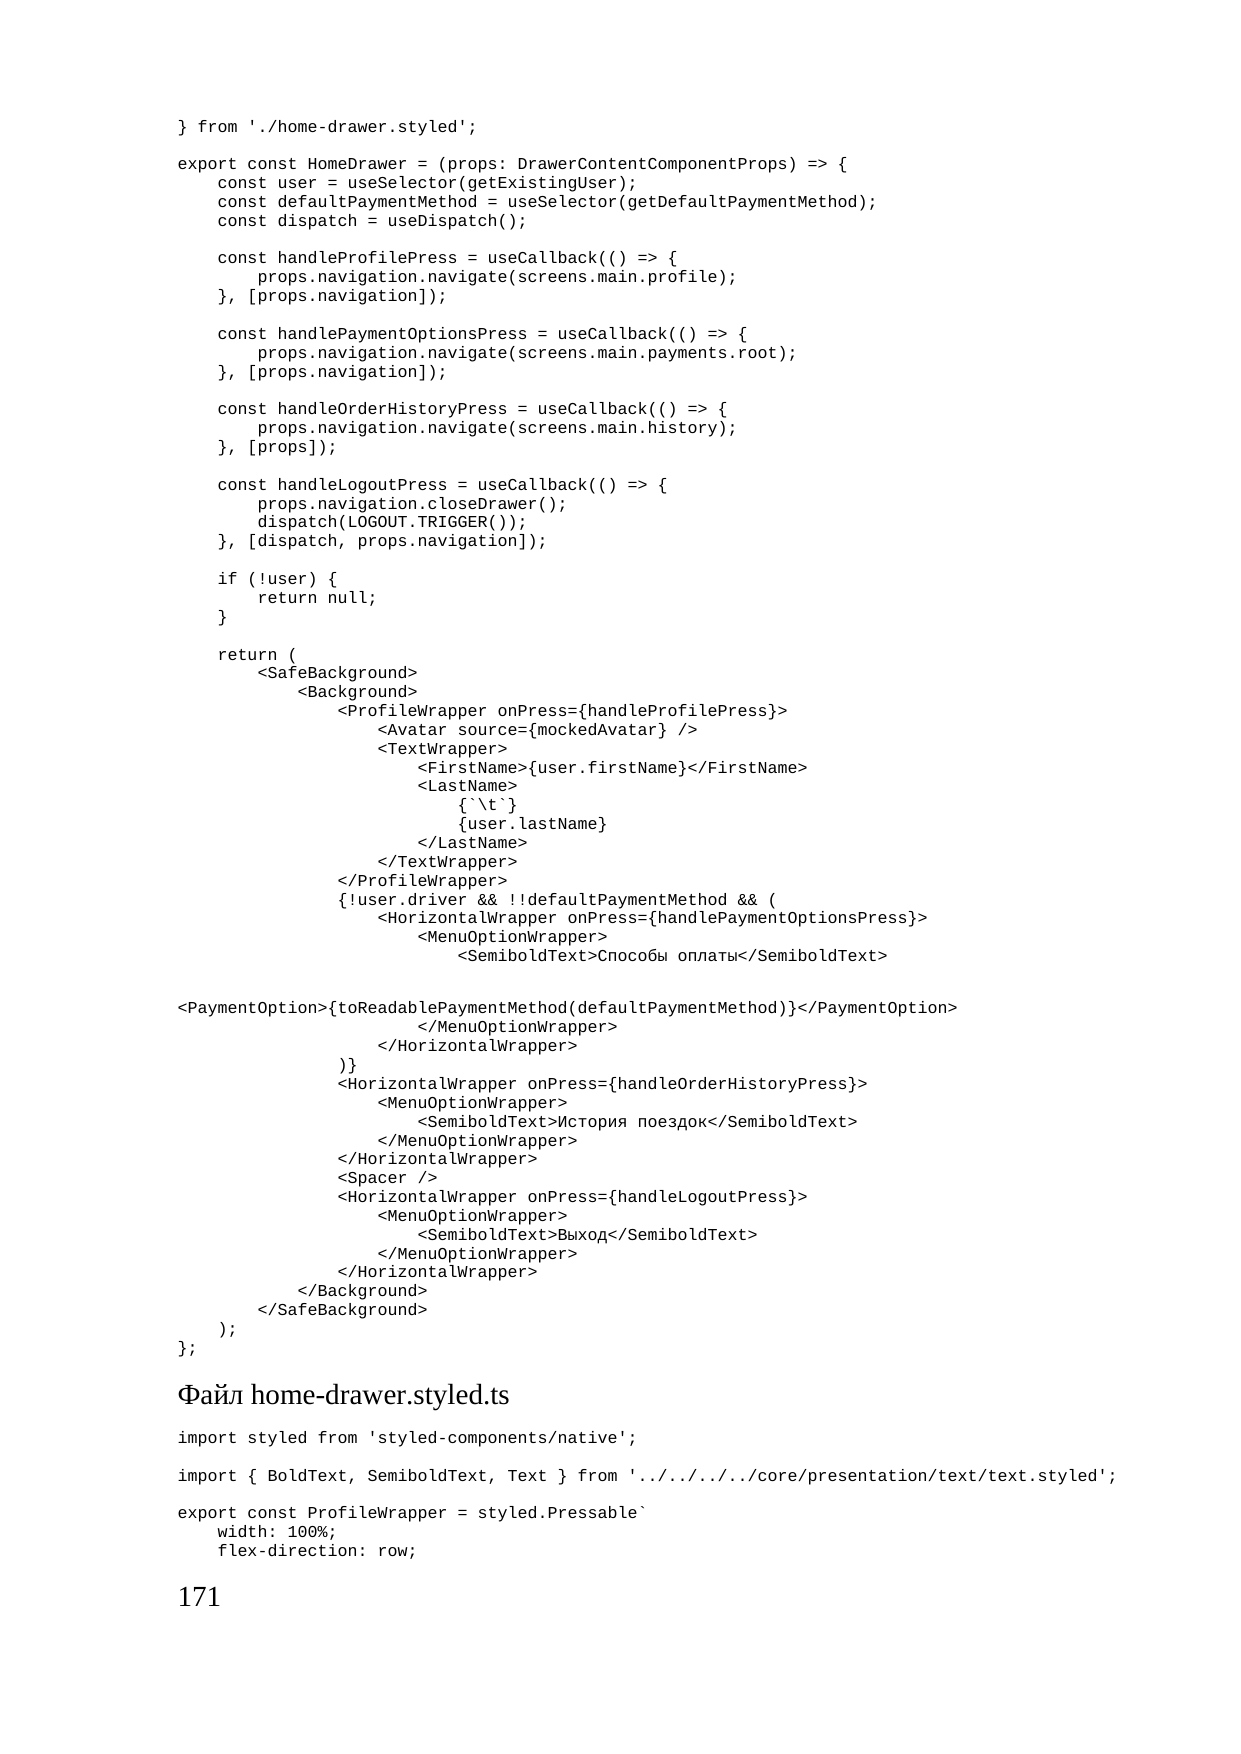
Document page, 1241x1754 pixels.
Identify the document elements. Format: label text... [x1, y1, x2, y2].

text Файл home-drawer.styled.ts [177, 1377, 1152, 1411]
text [177, 1429, 1152, 1562]
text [177, 118, 1152, 1358]
